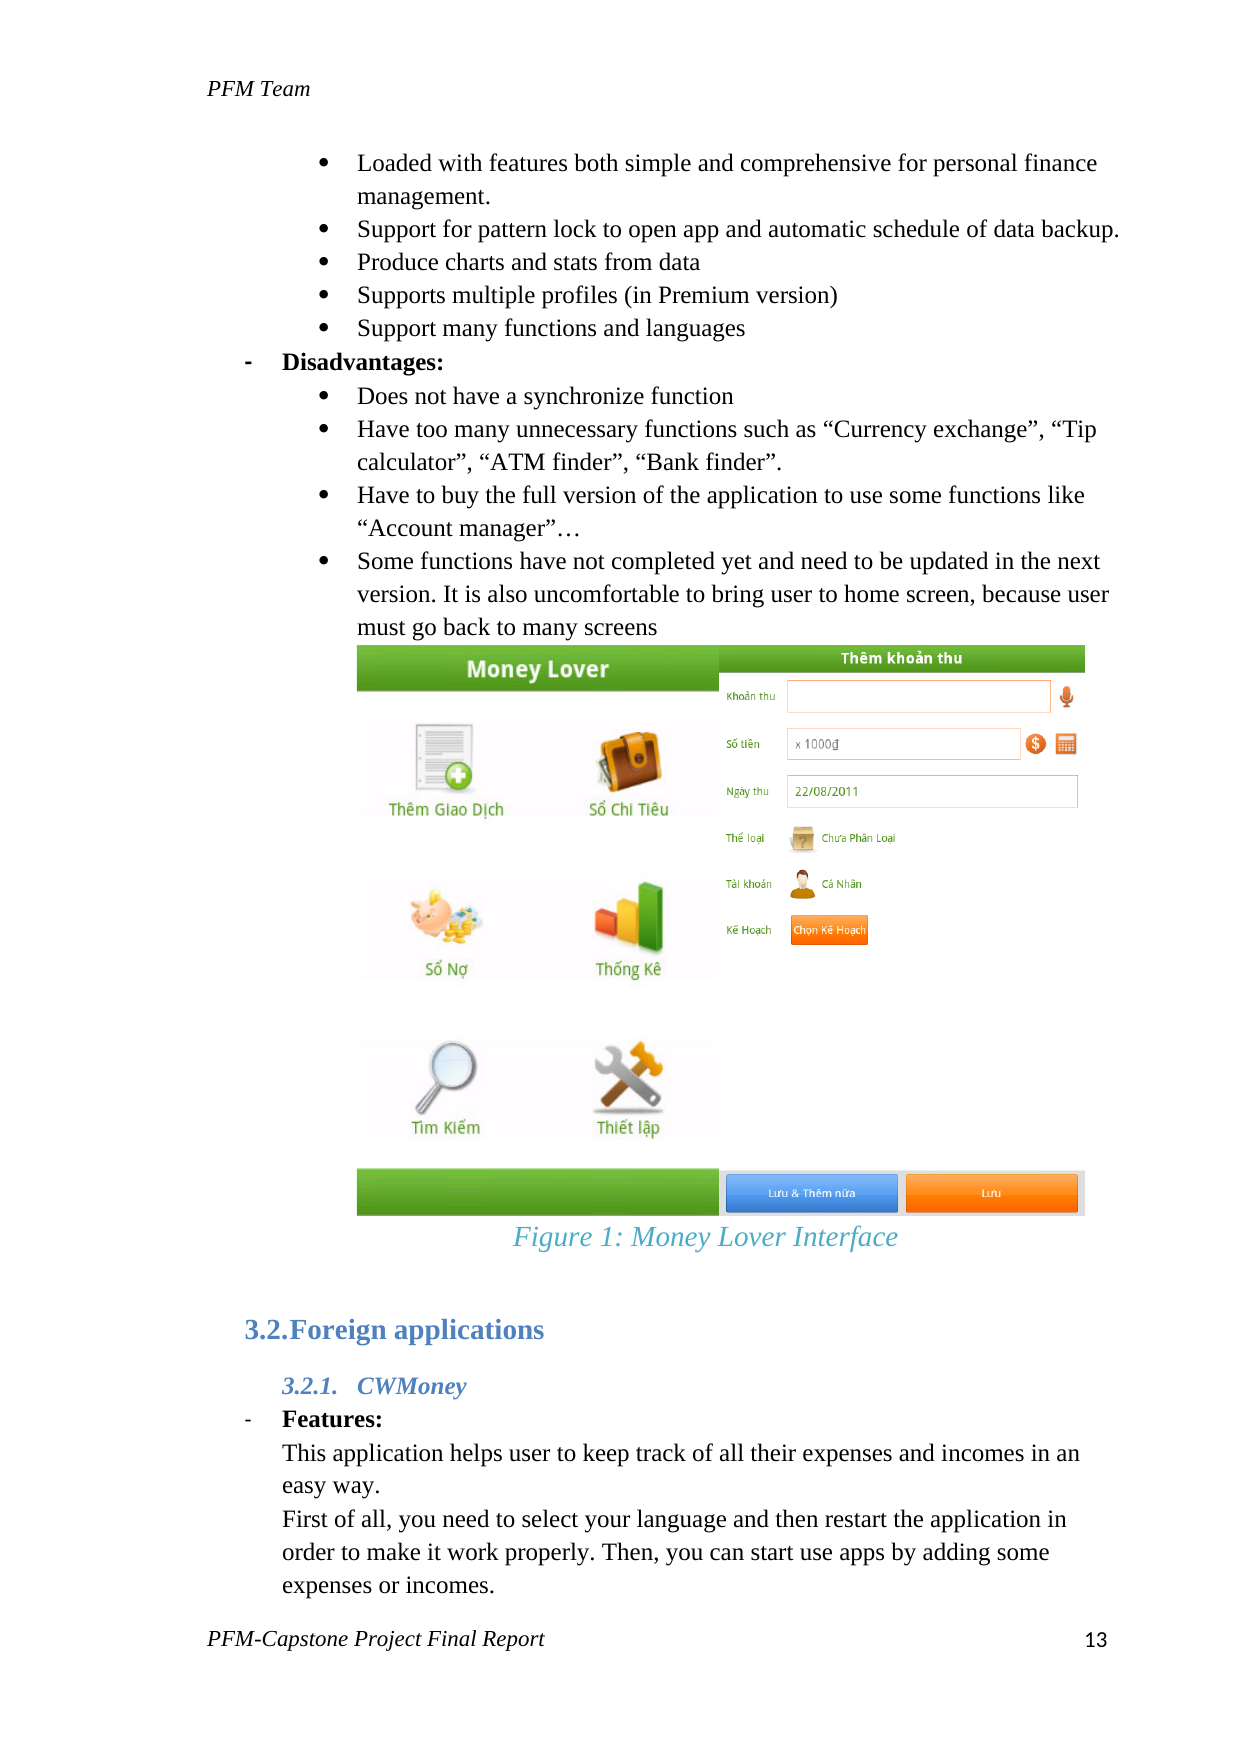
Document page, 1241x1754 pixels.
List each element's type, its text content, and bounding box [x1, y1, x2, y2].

list First of all, you need to select your language and then restart the application in order to make it work properly. Then, you can start use apps by adding some expenses or incomes. [282, 1504, 1122, 1598]
picture [356, 645, 1085, 1216]
list Have to buy the full version of the application to use some functions like “Account manager”… [319, 480, 1122, 542]
list Figure 1: Money Lover Interface [289, 1219, 1122, 1253]
list Some functions have not completed yet and need to be updated in the next version. It is also uncomfortable to bring user to home screen, because user must go back to many screens [319, 546, 1122, 641]
list Loaded with features both simple and comprehensive for personal finance management. [319, 148, 1122, 209]
subtitle CWMoney [282, 1371, 1122, 1400]
list Produce charts and stats from data [319, 247, 1122, 276]
subtitle Foreign applications [244, 1312, 1122, 1345]
list Does not have a synchronize function [319, 381, 1122, 409]
list Have too many unnecessary functions such as “Currency exchange”, “Tip calculator”, “ATM finder”, “Bank finder”. [319, 414, 1122, 476]
list This application helps user to keep track of all their expenses and incomes in an easy way. [282, 1438, 1122, 1499]
list Disadvantages: [244, 346, 1122, 376]
list Supports multiple profiles (in Premium version) [319, 280, 1122, 308]
list Support many functions and languages [319, 313, 1122, 342]
list Support for pattern lock to open app and automatic schedule of data backup. [319, 214, 1122, 242]
list Features: [244, 1404, 1122, 1433]
